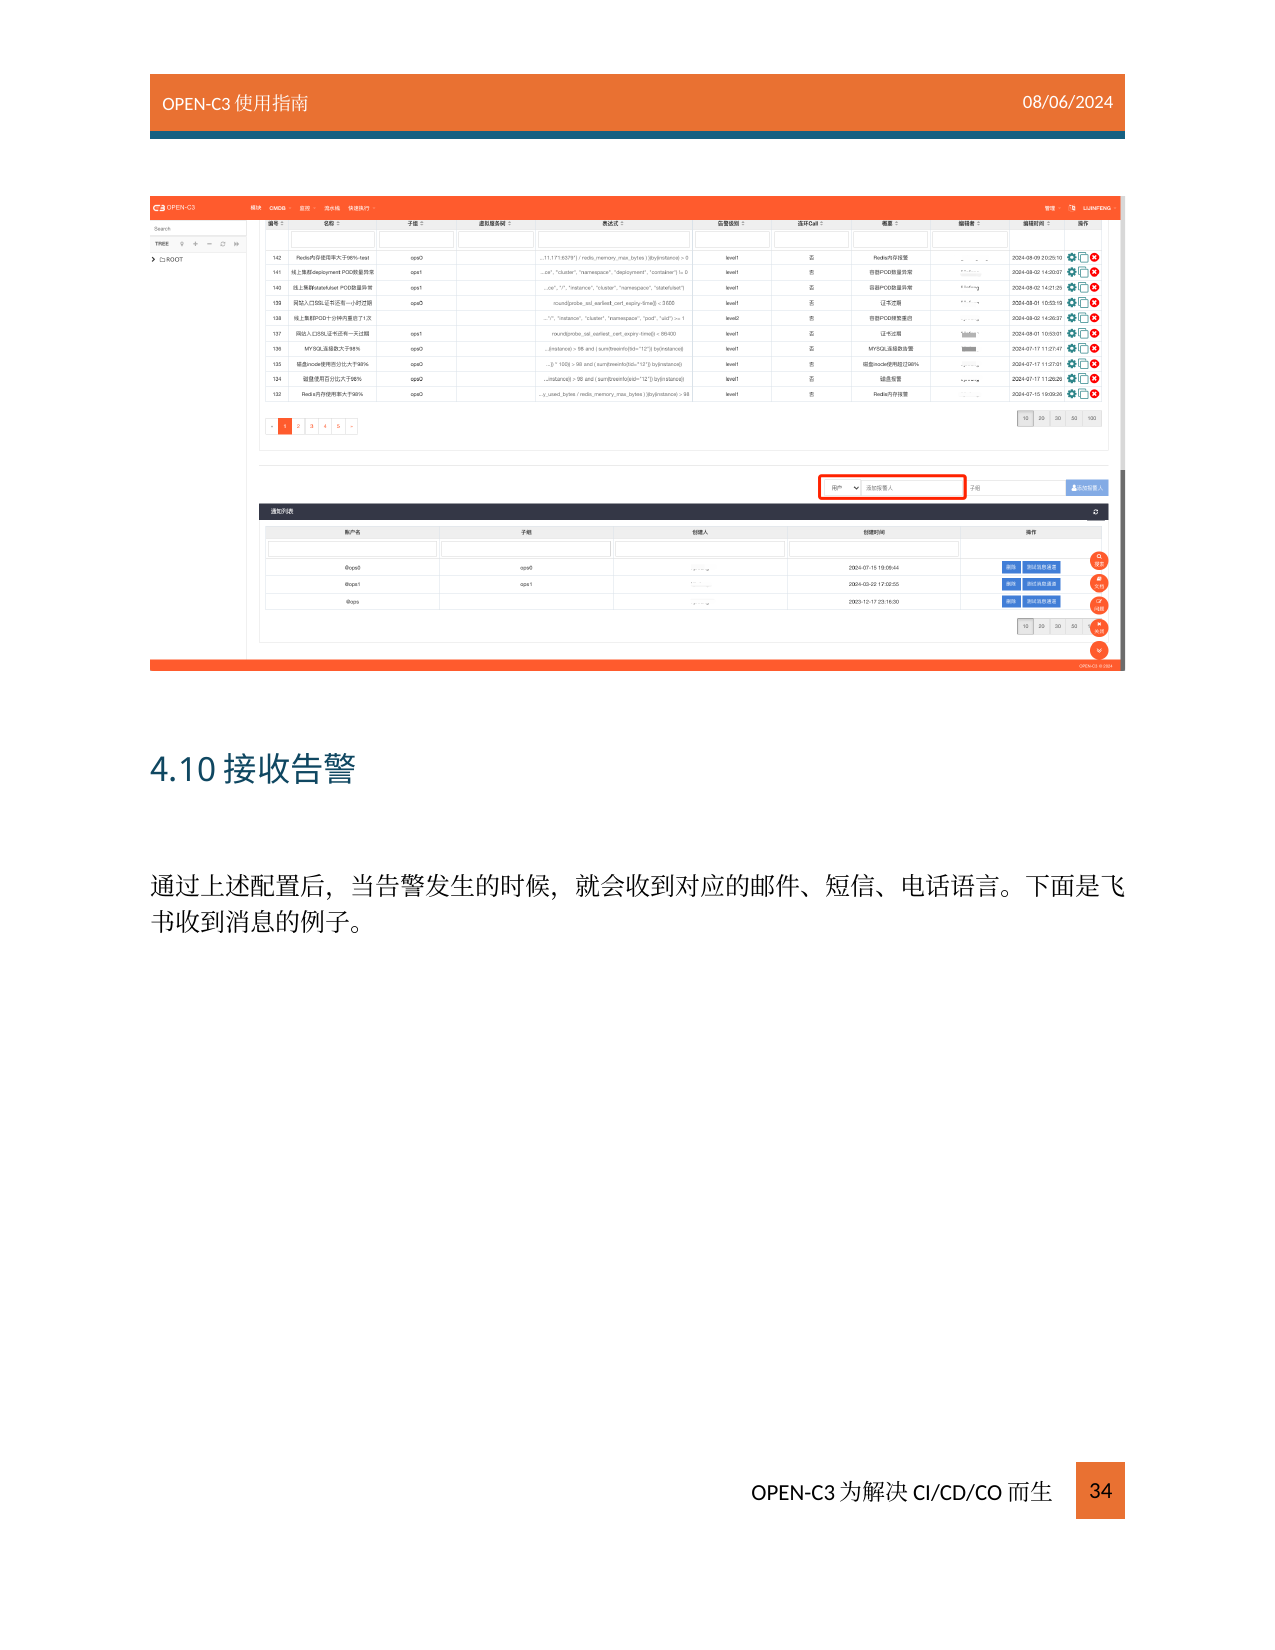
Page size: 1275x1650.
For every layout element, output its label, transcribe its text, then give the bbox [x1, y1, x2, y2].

text 通过上述配置后，当告警发生的时候，就会收到对应的邮件、短信、电话语言。下面是飞书收到消息的例子。 [150, 867, 1125, 939]
picture [150, 196, 1125, 671]
subtitle 4.10 接收告警 [150, 743, 1125, 791]
